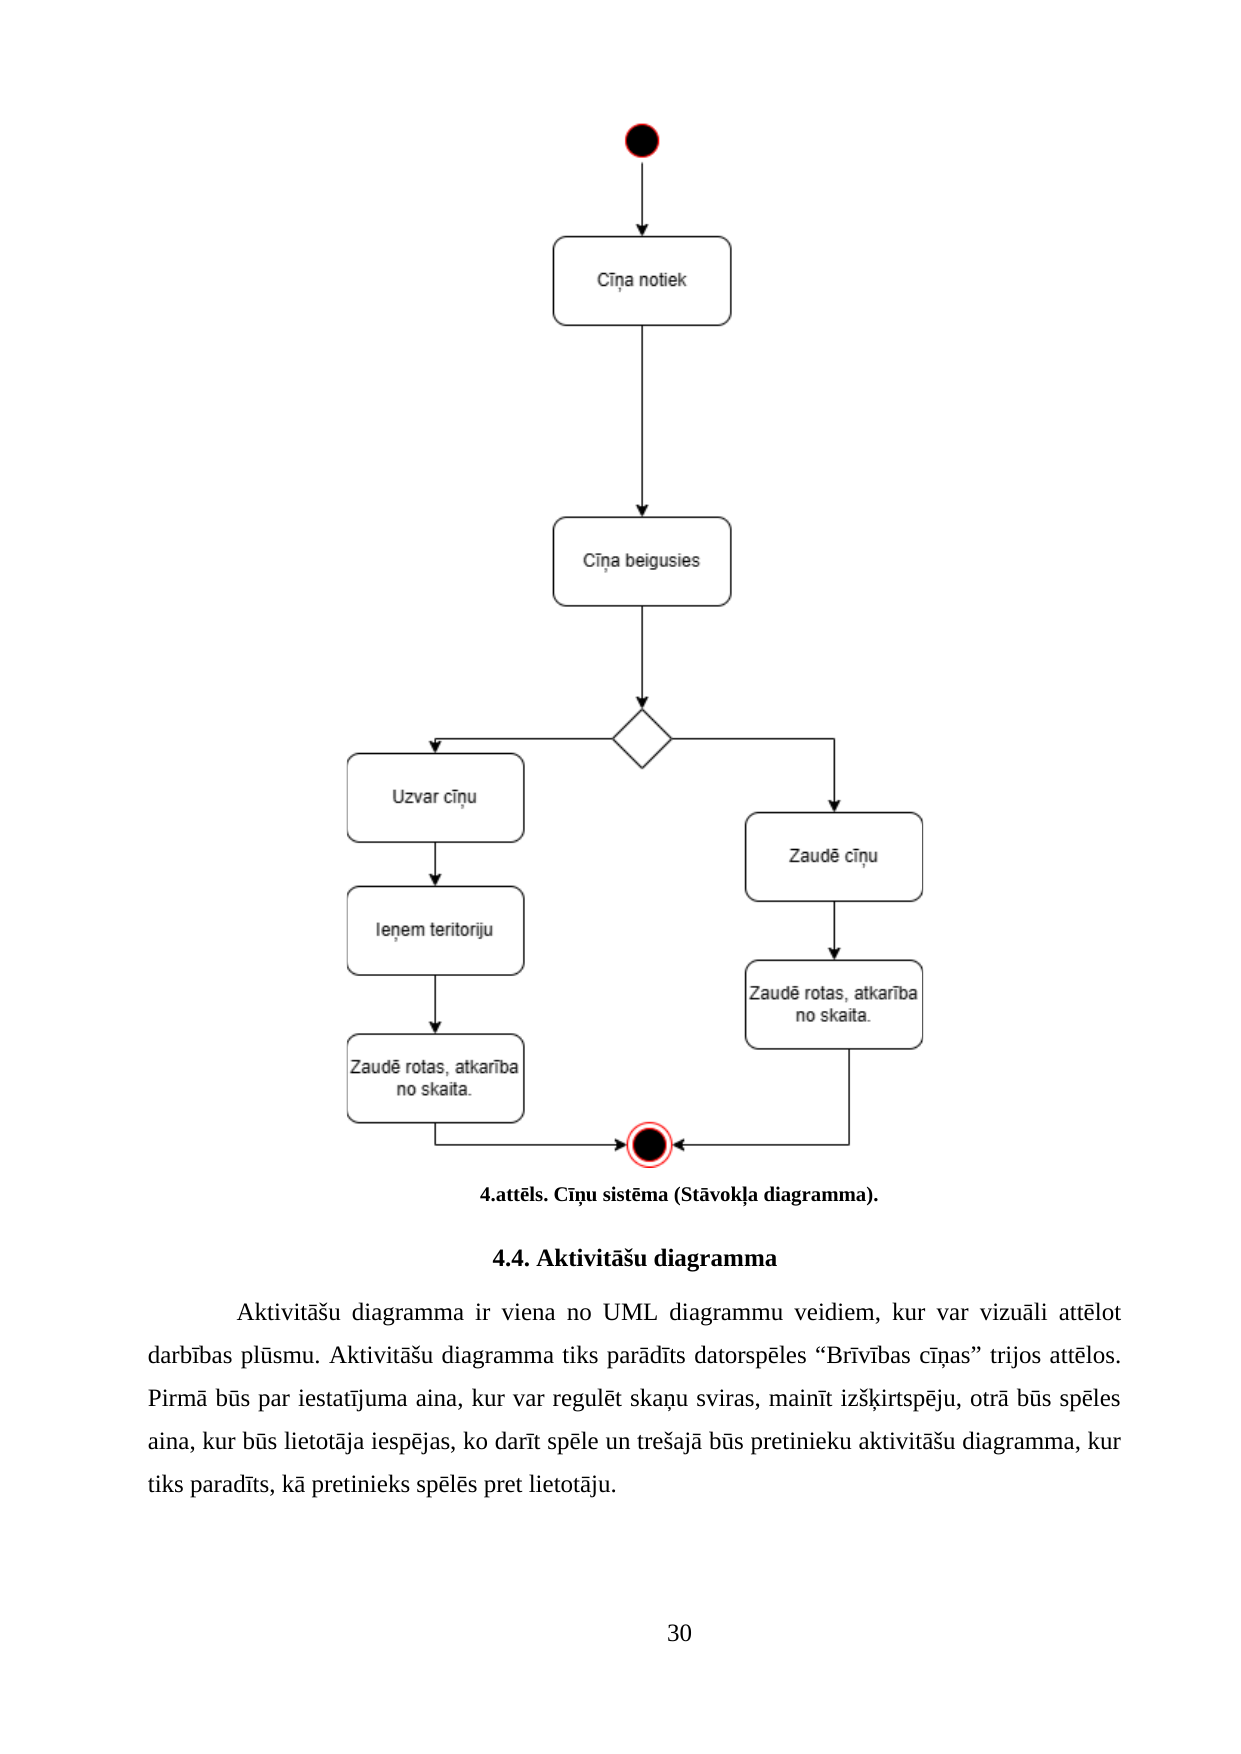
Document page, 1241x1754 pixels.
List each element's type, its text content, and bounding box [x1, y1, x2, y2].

text 4.attēls. Cīņu sistēma (Stāvokļa diagramma). [148, 1182, 1122, 1206]
subtitle 4.4. Aktivitāšu diagramma [148, 1243, 1122, 1272]
text Aktivitāšu diagramma ir viena no UML diagrammu veidiem, kur var vizuāli attēlot darbības plūsmu. Aktivitāšu diagramma tiks parādīts datorspēles “Brīvības cīņas” trijos attēlos. Pirmā būs par iestatījuma aina, kur var regulēt skaņu sviras, mainīt izšķirtspēju, otrā būs spēles aina, kur būs lietotāja iespējas, ko darīt spēle un trešajā būs pretinieku aktivitāšu diagramma, kur tiks paradīts, kā pretinieks spēlēs pret lietotāju. [148, 1297, 1122, 1498]
picture [346, 118, 924, 1168]
